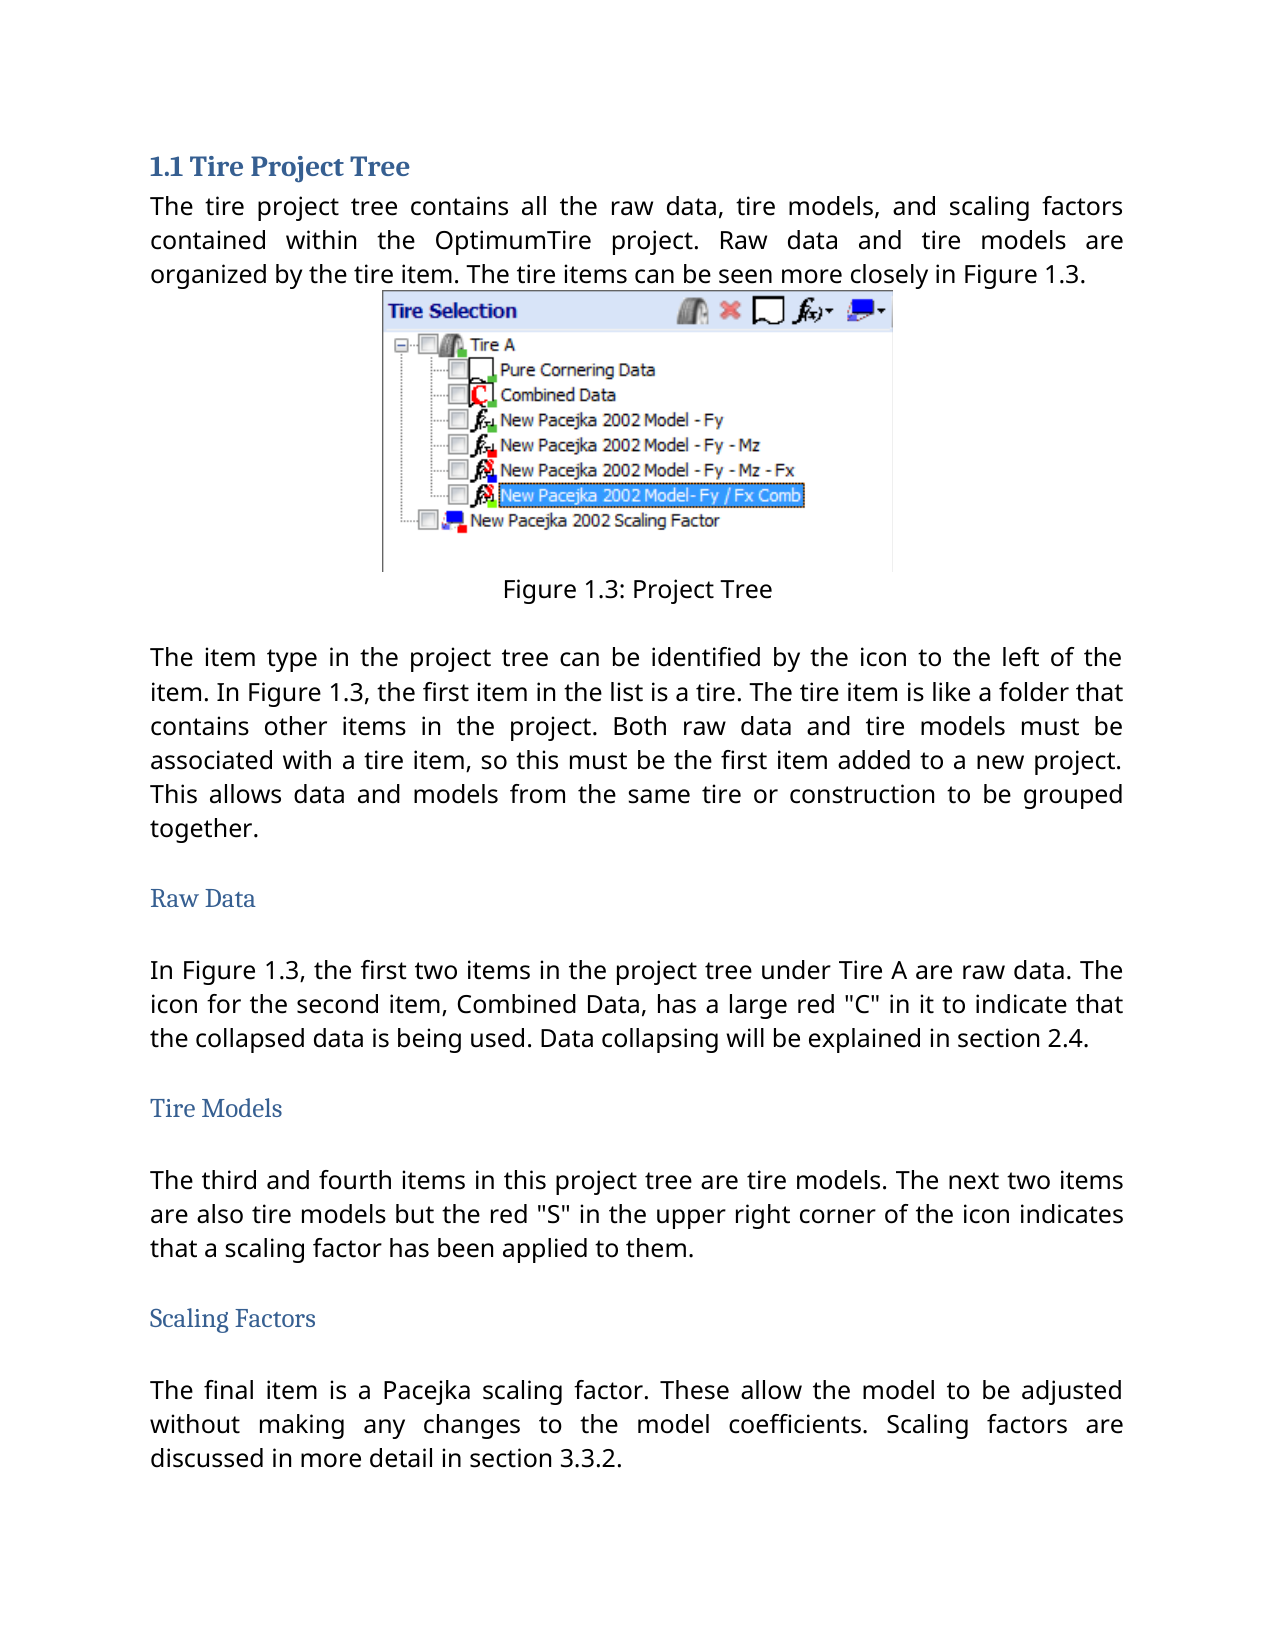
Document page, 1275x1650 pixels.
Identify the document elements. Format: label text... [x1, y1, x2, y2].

text The third and fourth items in this project tree are tire models. The next two items are also tire models but the red "S" in the upper right corner of the icon indicates that a scaling factor has been applied to them. [150, 1163, 1125, 1265]
subtitle Scaling Factors [150, 1303, 1125, 1334]
text Figure 1.3: Project Tree [150, 572, 1125, 606]
text The final item is a Pacejka scaling factor. These allow the model to be adjusted without making any changes to the model coefficients. Scaling factors are discussed in more detail in section 3.3.2. [150, 1373, 1125, 1475]
subtitle Tire Models [150, 1093, 1125, 1124]
text In Figure 1.3, the first two items in the project tree under Tire A are raw data. The icon for the second item, Combined Data, has a large red "C" in it to indicate that the collapsed data is being used. Data collapsing will be explained in section 2.4. [150, 952, 1125, 1055]
text The item type in the project tree can be identified by the icon to the left of the item. In Figure 1.3, the first item in the list is a tire. The tire item is like a folder that contains other items in the project. Both raw data and tire models must be associated with a tire item, so this must be the first item added to a new project. This allows data and models from the same tire or construction to be grouped together. [150, 640, 1125, 844]
text The tire project tree contains all the raw data, tire models, and scaling factors contained within the OptimumTire project. Raw data and tire models are organized by the tire item. The tire items can be seen more closely in Figure 1.3. [150, 188, 1125, 291]
subtitle 1.1 Tire Project Tree [150, 150, 1125, 183]
subtitle Raw Data [150, 883, 1125, 914]
